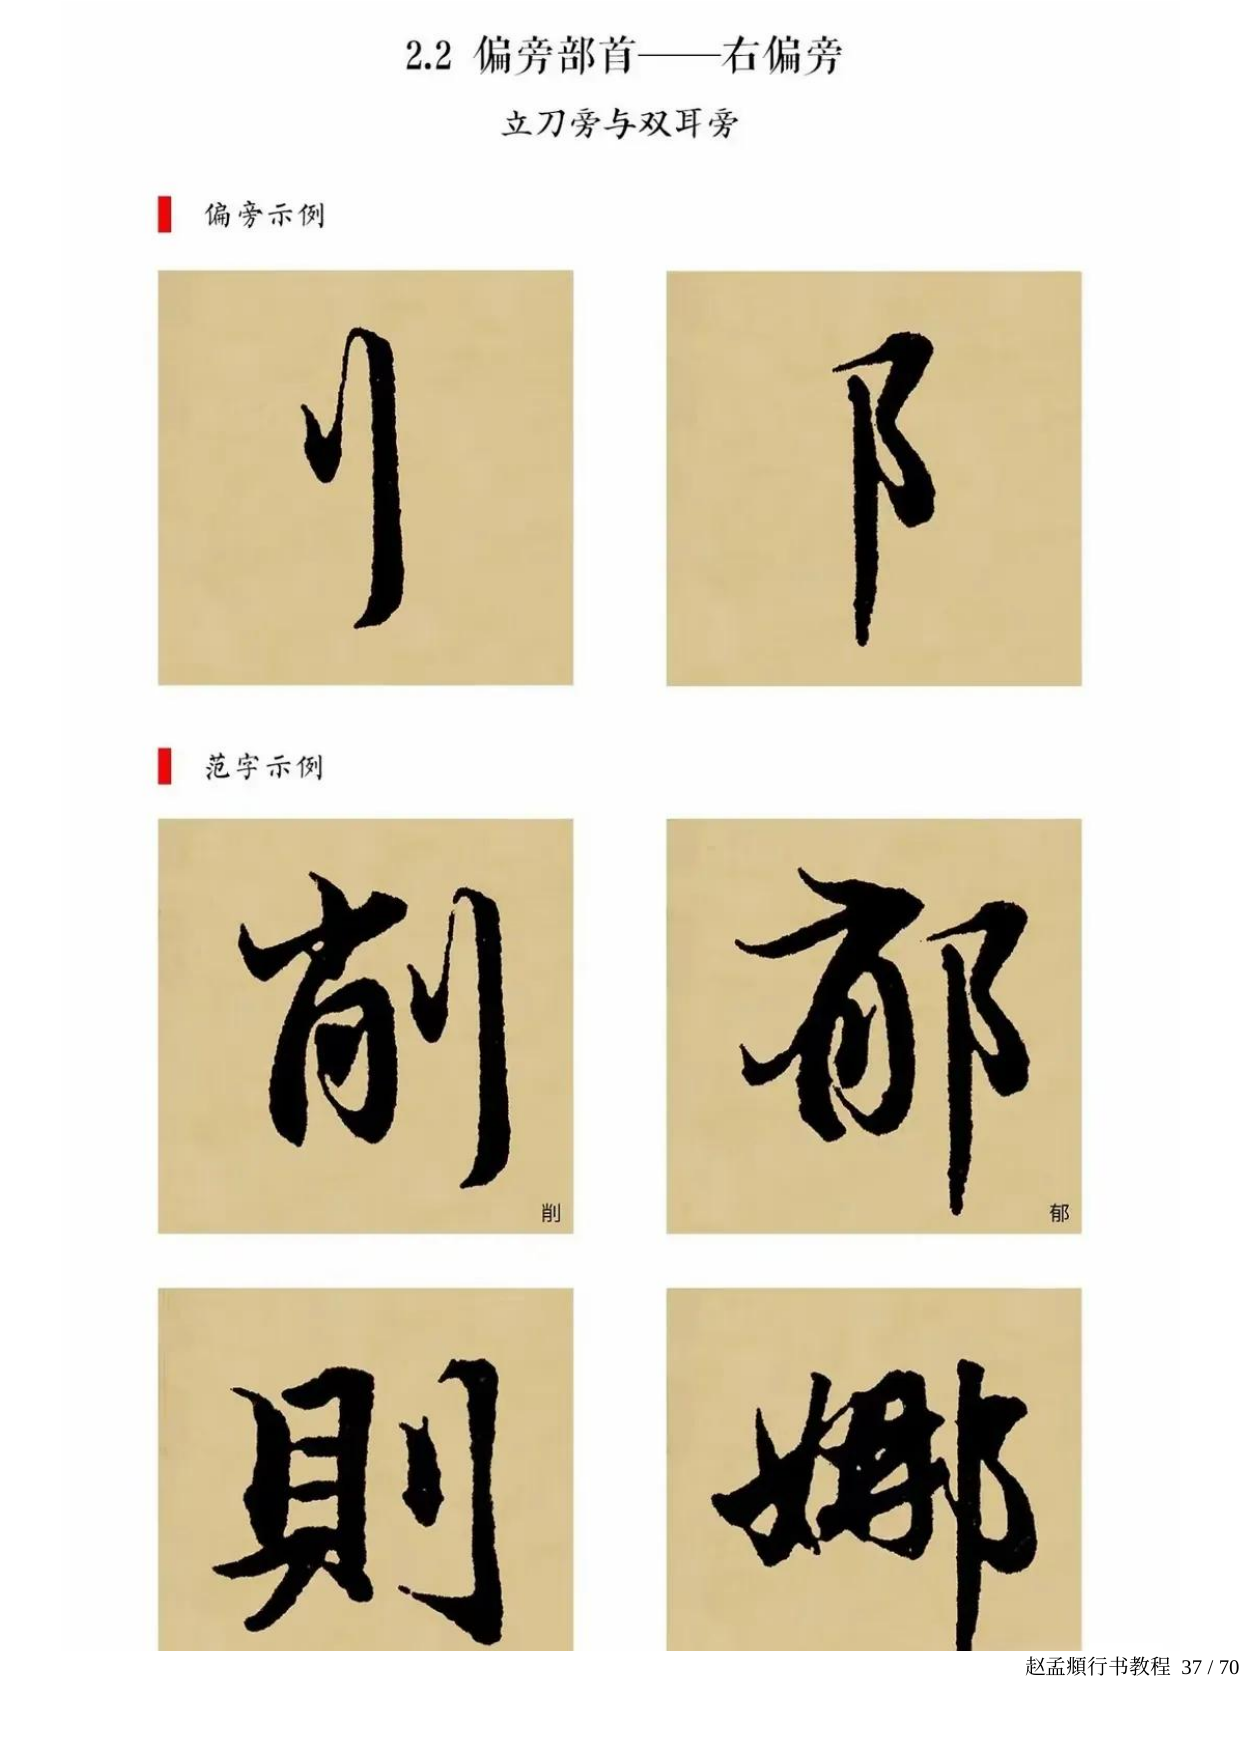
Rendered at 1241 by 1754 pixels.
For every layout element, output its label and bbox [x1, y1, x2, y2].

picture [60, 1, 1180, 1651]
